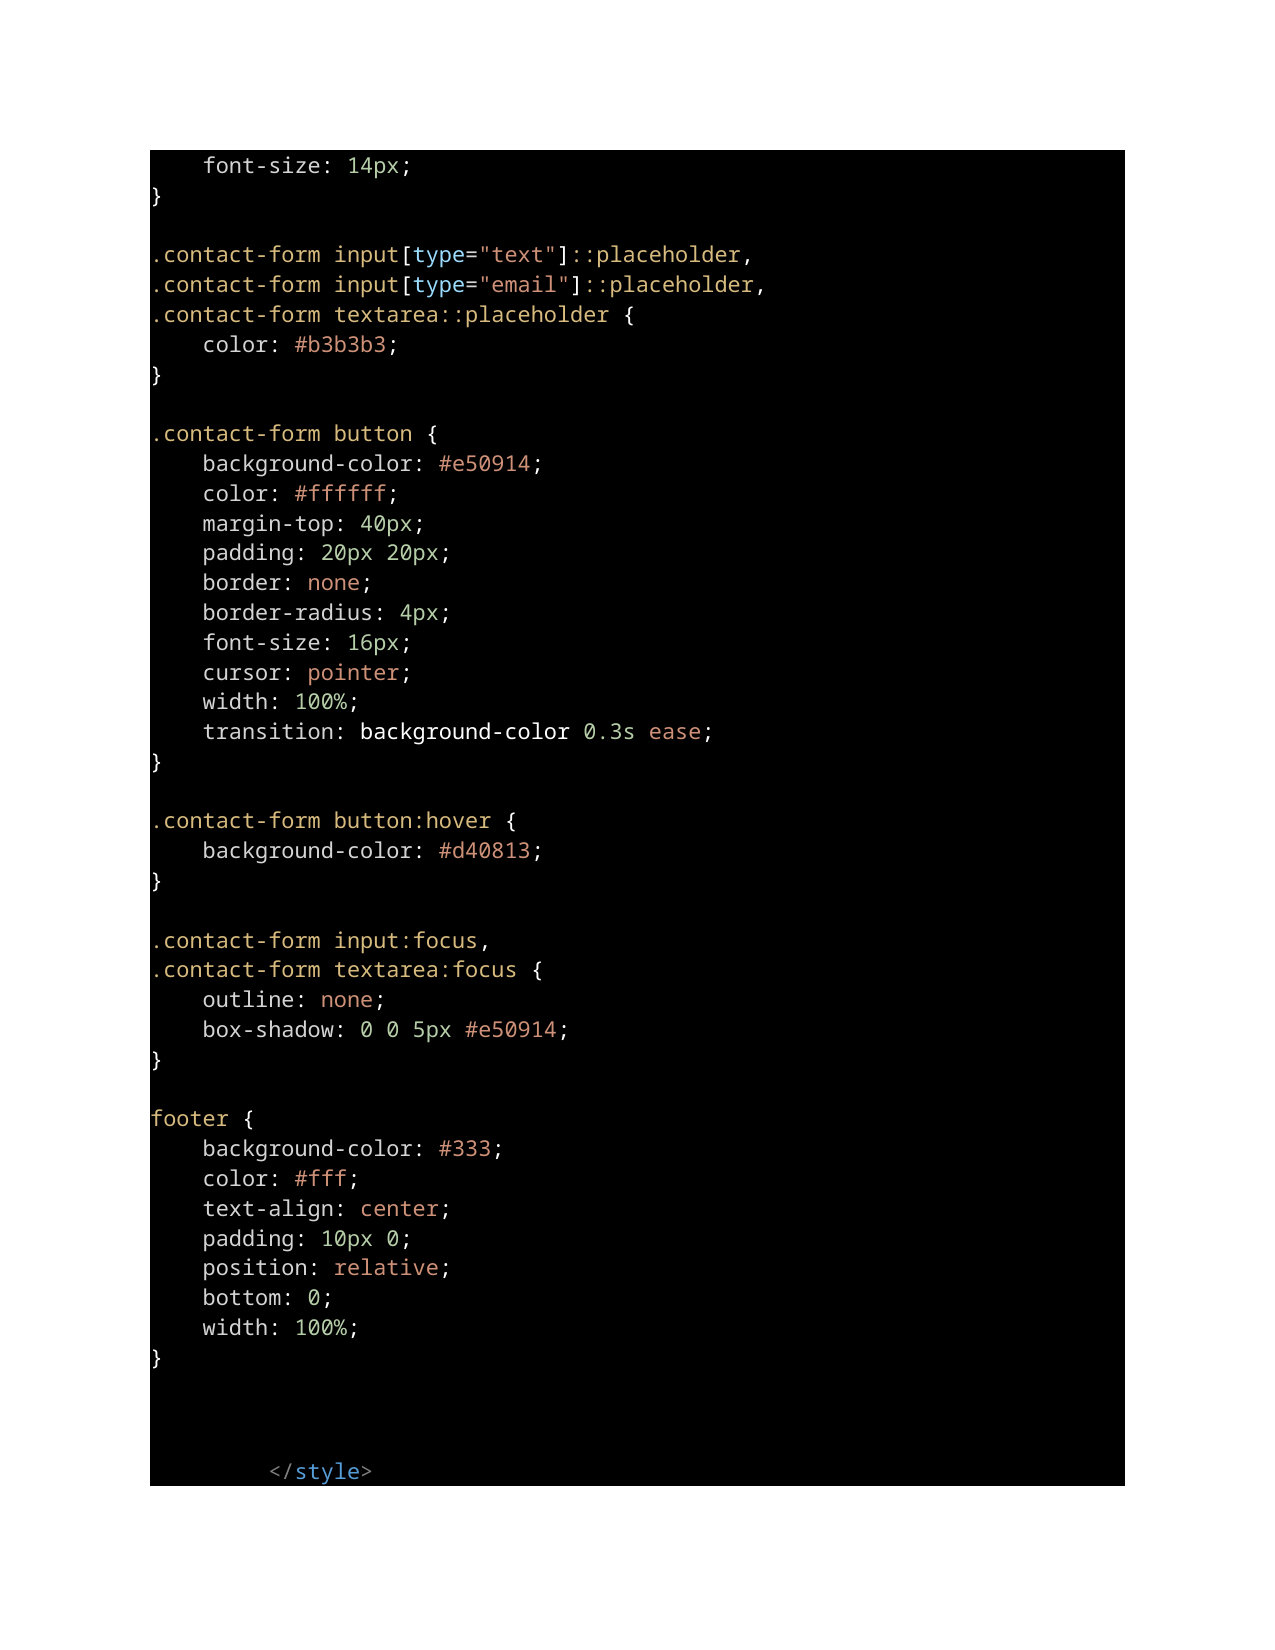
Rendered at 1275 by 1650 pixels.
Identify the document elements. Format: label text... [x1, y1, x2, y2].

text background-color: #d40813; [150, 835, 1125, 865]
text position: relative; [150, 1252, 1125, 1282]
text } [150, 180, 1125, 209]
text bottom: 0; [150, 1282, 1125, 1312]
text width: 100%; [150, 1312, 1125, 1342]
text border-radius: 4px; [150, 597, 1125, 627]
text .contact-form button:hover { [150, 805, 1125, 835]
text .contact-form button { [150, 418, 1125, 448]
text background-color: #e50914; [150, 448, 1125, 478]
text .contact-form textarea::placeholder { [150, 299, 1125, 329]
text font-size: 16px; [150, 627, 1125, 656]
text footer { [150, 1103, 1125, 1133]
text border: none; [150, 567, 1125, 597]
text color: #fff; [150, 1163, 1125, 1193]
text background-color: #333; [150, 1133, 1125, 1163]
text padding: 20px 20px; [150, 537, 1125, 567]
text .contact-form input[type="text"]::placeholder, [150, 239, 1125, 269]
text box-shadow: 0 0 5px #e50914; [150, 1014, 1125, 1044]
text transition: background-color 0.3s ease; [150, 716, 1125, 746]
text } [150, 865, 1125, 895]
text .contact-form input:focus, [150, 924, 1125, 954]
text width: 100%; [150, 686, 1125, 716]
text } [150, 358, 1125, 388]
text </style> [150, 1456, 1125, 1486]
text } [150, 1342, 1125, 1371]
text cursor: pointer; [150, 656, 1125, 686]
text .contact-form input[type="email"]::placeholder, [150, 269, 1125, 299]
text .contact-form textarea:focus { [150, 954, 1125, 984]
text margin-top: 40px; [150, 507, 1125, 537]
text font-size: 14px; [150, 150, 1125, 180]
text padding: 10px 0; [150, 1222, 1125, 1252]
text outline: none; [150, 984, 1125, 1014]
text } [150, 1044, 1125, 1073]
text color: #ffffff; [150, 478, 1125, 507]
text text-align: center; [150, 1193, 1125, 1222]
text } [150, 746, 1125, 776]
text color: #b3b3b3; [150, 329, 1125, 358]
